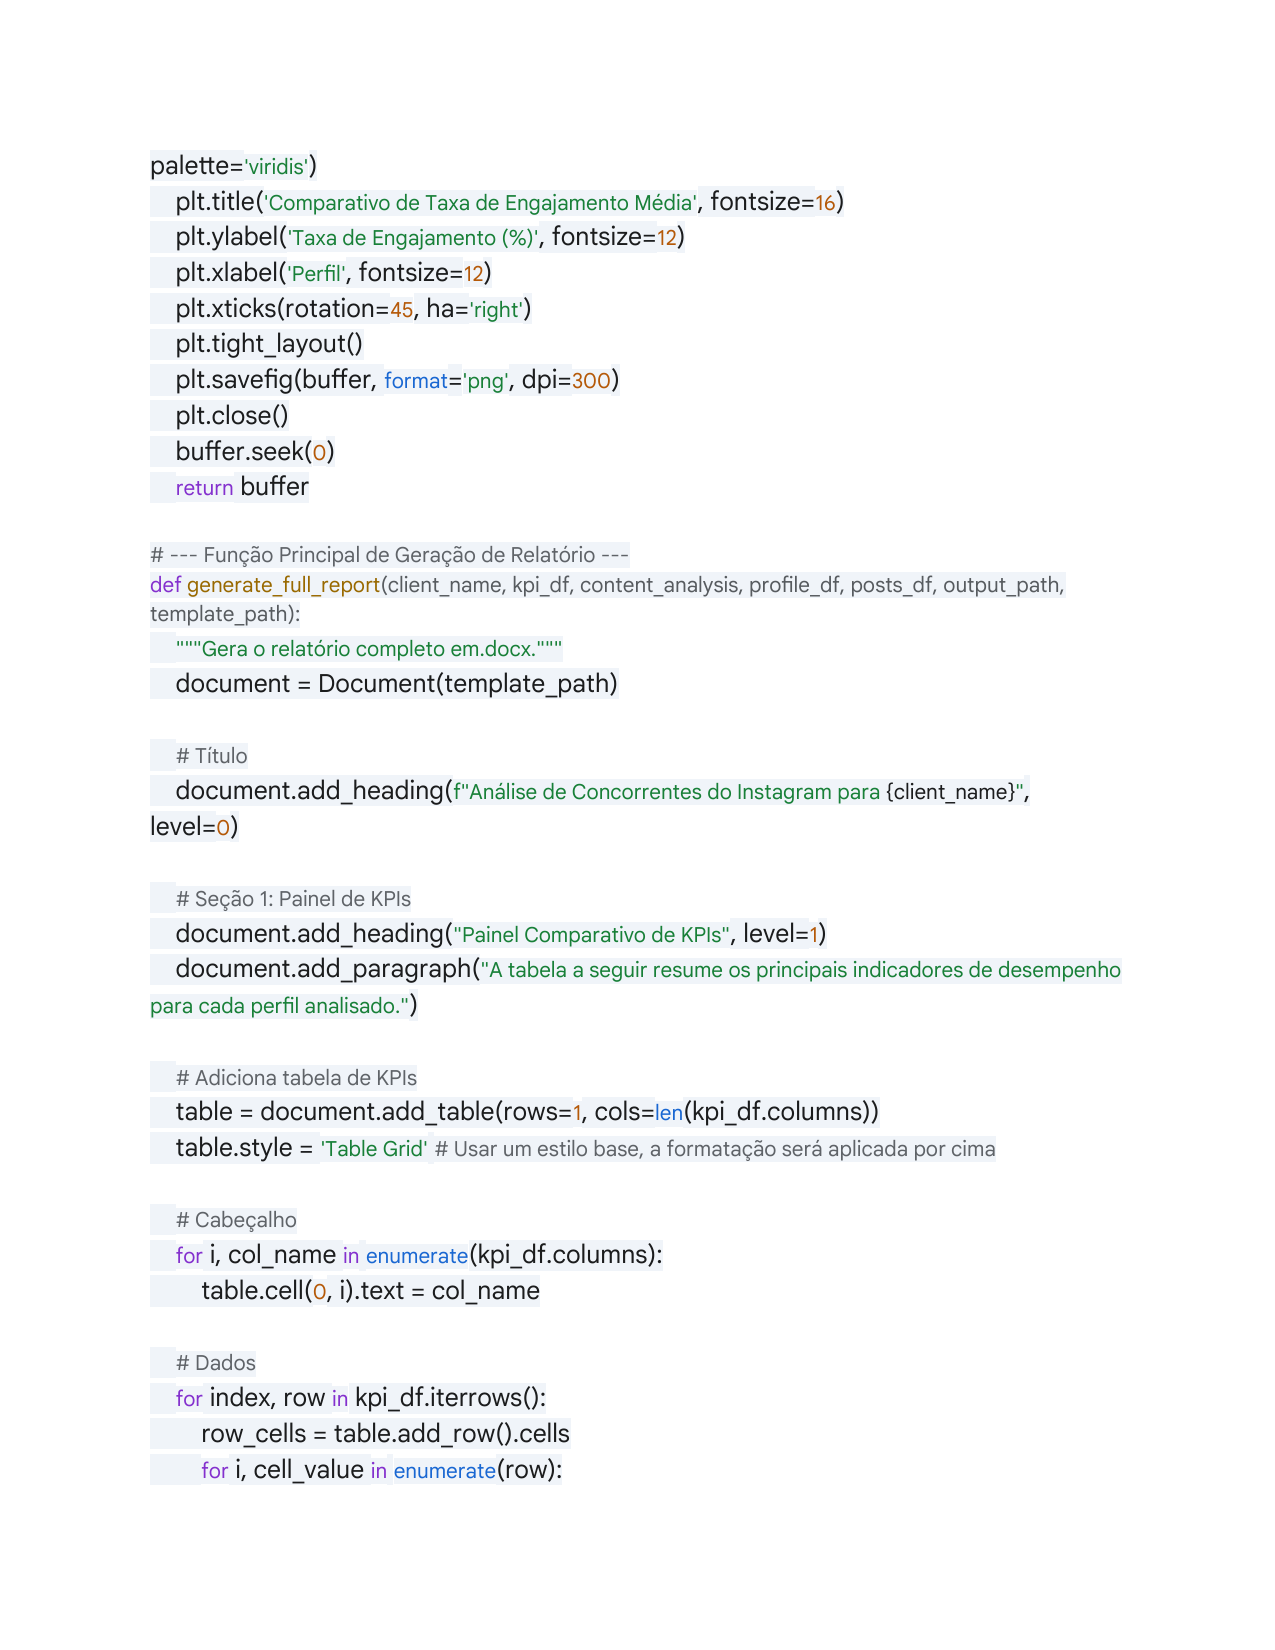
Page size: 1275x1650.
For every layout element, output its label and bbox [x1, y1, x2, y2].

text [150, 150, 1125, 1485]
